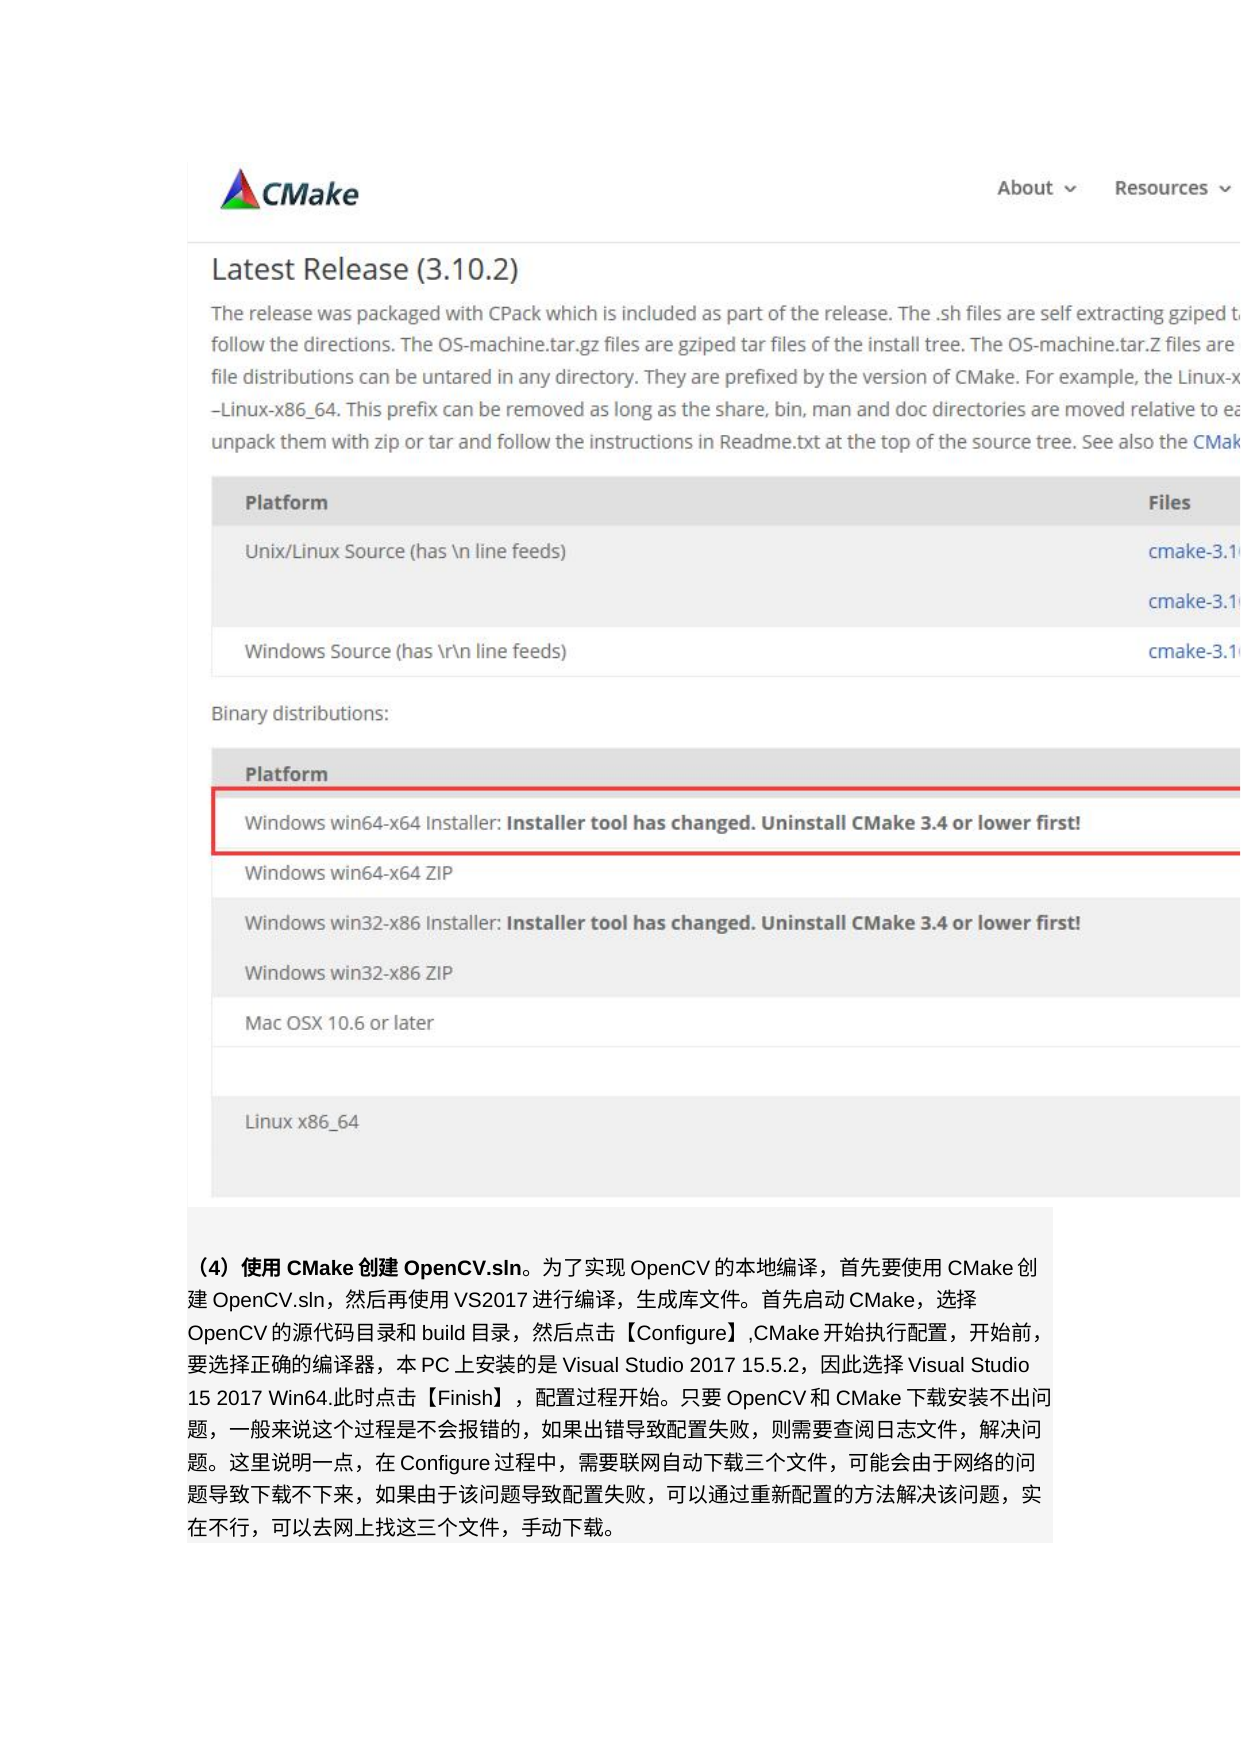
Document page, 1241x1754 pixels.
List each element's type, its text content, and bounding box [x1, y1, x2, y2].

picture [187, 162, 1241, 1207]
text （4）使用CMake创建OpenCV.sln。为了实现OpenCV的本地编译，首先要使用CMake创建OpenCV.sln，然后再使用VS2017进行编译，生成库文件。首先启动CMake，选择OpenCV的源代码目录和build目录，然后点击【Configure】,CMake开始执行配置，开始前，要选择正确的编译器，本PC上安装的是Visual Studio 2017 15.5.2，因此选择Visual Studio 15 2017 Win64.此时点击【Finish】，配置过程开始。只要OpenCV和CMake下载安装不出问题，一般来说这个过程是不会报错的，如果出错导致配置失败，则需要查阅日志文件，解决问题。这里说明一点，在Configure过程中，需要联网自动下载三个文件，可能会由于网络的问题导致下载不下来，如果由于该问题导致配置失败，可以通过重新配置的方法解决该问题，实在不行，可以去网上找这三个文件，手动下载。 [187, 1250, 1053, 1543]
